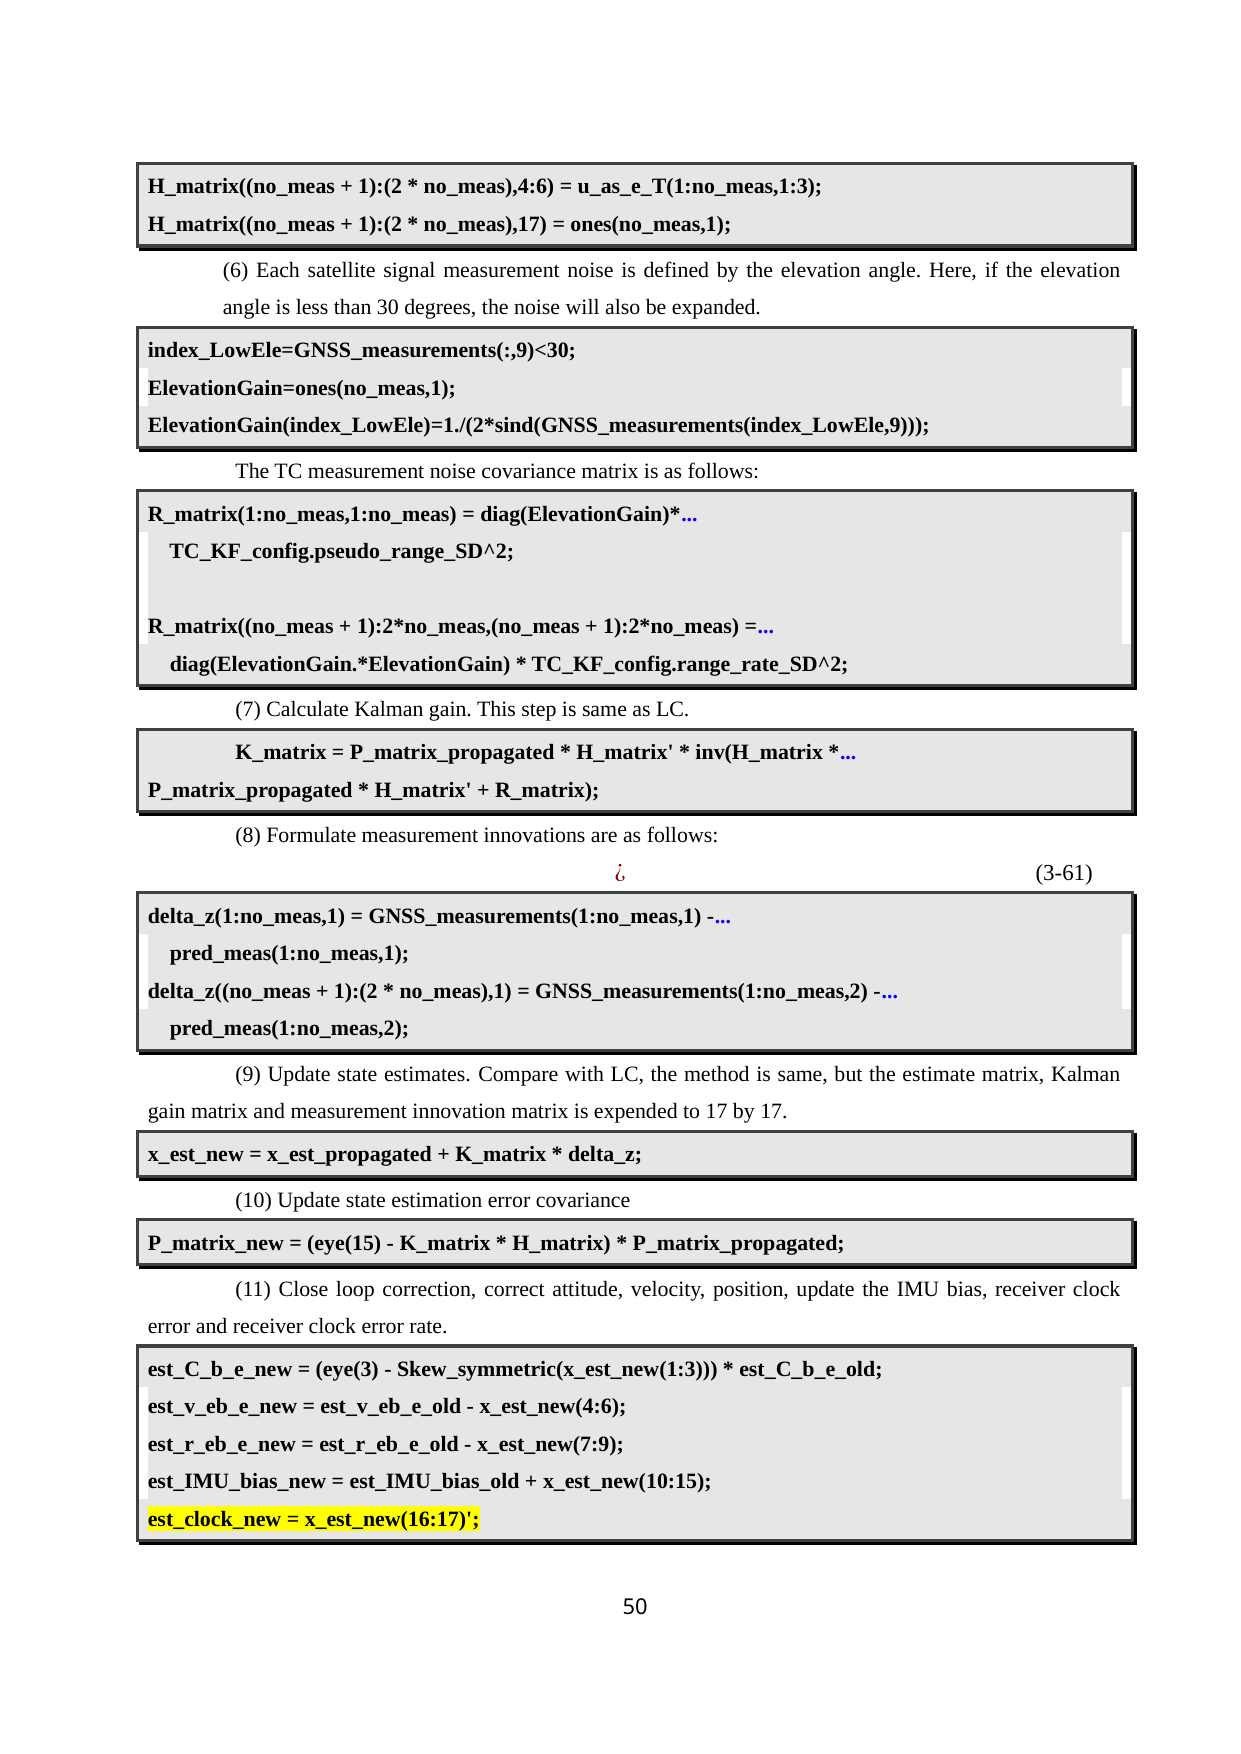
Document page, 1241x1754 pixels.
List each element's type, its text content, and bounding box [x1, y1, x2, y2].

text est_IMU_bias_new = est_IMU_bias_old + x_est_new(10:15); [148, 1462, 1122, 1494]
text (10) Update state estimation error covariance [148, 1181, 1122, 1218]
text est_clock_new = x_est_new(16:17)'; [139, 1494, 1131, 1539]
text delta_z((no_meas + 1):(2 * no_meas),1) = GNSS_measurements(1:no_meas,2) -... [148, 971, 1122, 1004]
text (8) Formulate measurement innovations are as follows: [148, 816, 1122, 854]
text (3-61) [148, 854, 1122, 891]
text H_matrix((no_meas + 1):(2 * no_meas),4:6) = u_as_e_T(1:no_meas,1:3); [139, 165, 1131, 199]
text P_matrix_propagated * H_matrix' + R_matrix); [139, 765, 1131, 810]
text R_matrix(1:no_meas,1:no_meas) = diag(ElevationGain)*... [139, 492, 1131, 532]
text The TC measurement noise covariance matrix is as follows: [148, 452, 1122, 489]
text est_v_eb_e_new = est_v_eb_e_old - x_est_new(4:6); [148, 1387, 1122, 1424]
text K_matrix = P_matrix_propagated * H_matrix' * inv(H_matrix *... [139, 731, 1131, 765]
text est_r_eb_e_new = est_r_eb_e_old - x_est_new(7:9); [148, 1424, 1122, 1462]
text P_matrix_new = (eye(15) - K_matrix * H_matrix) * P_matrix_propagated; [139, 1221, 1131, 1263]
text diag(ElevationGain.*ElevationGain) * TC_KF_config.range_rate_SD^2; [139, 639, 1131, 684]
text est_C_b_e_new = (eye(3) - Skew_symmetric(x_est_new(1:3))) * est_C_b_e_old; [139, 1348, 1131, 1387]
text (11) Close loop correction, correct attitude, velocity, position, update the IMU bias, receiver clock error and receiver clock error rate. [148, 1269, 1122, 1344]
text (9) Update state estimates. Compare with LC, the method is same, but the estimate matrix, Kalman gain matrix and measurement innovation matrix is expended to 17 by 17. [148, 1055, 1122, 1130]
text TC_KF_config.pseudo_range_SD^2; [148, 532, 1122, 569]
text R_matrix((no_meas + 1):2*no_meas,(no_meas + 1):2*no_meas) =... [148, 607, 1122, 639]
text index_LowEle=GNSS_measurements(:,9)<30; [139, 329, 1131, 368]
text ElevationGain=ones(no_meas,1); [148, 368, 1122, 401]
text x_est_new = x_est_propagated + K_matrix * delta_z; [139, 1133, 1131, 1175]
text ElevationGain(index_LowEle)=1./(2*sind(GNSS_measurements(index_LowEle,9))); [139, 401, 1131, 446]
text H_matrix((no_meas + 1):(2 * no_meas),17) = ones(no_meas,1); [139, 199, 1131, 244]
text (6) Each satellite signal measurement noise is defined by the elevation angle. Here, if the elevation angle is less than 30 degrees, the noise will also be expanded. [223, 251, 1122, 326]
text (7) Calculate Kalman gain. This step is same as LC. [148, 690, 1122, 728]
text pred_meas(1:no_meas,1); [148, 934, 1122, 971]
text delta_z(1:no_meas,1) = GNSS_measurements(1:no_meas,1) -... [139, 894, 1131, 934]
text pred_meas(1:no_meas,2); [139, 1004, 1131, 1049]
